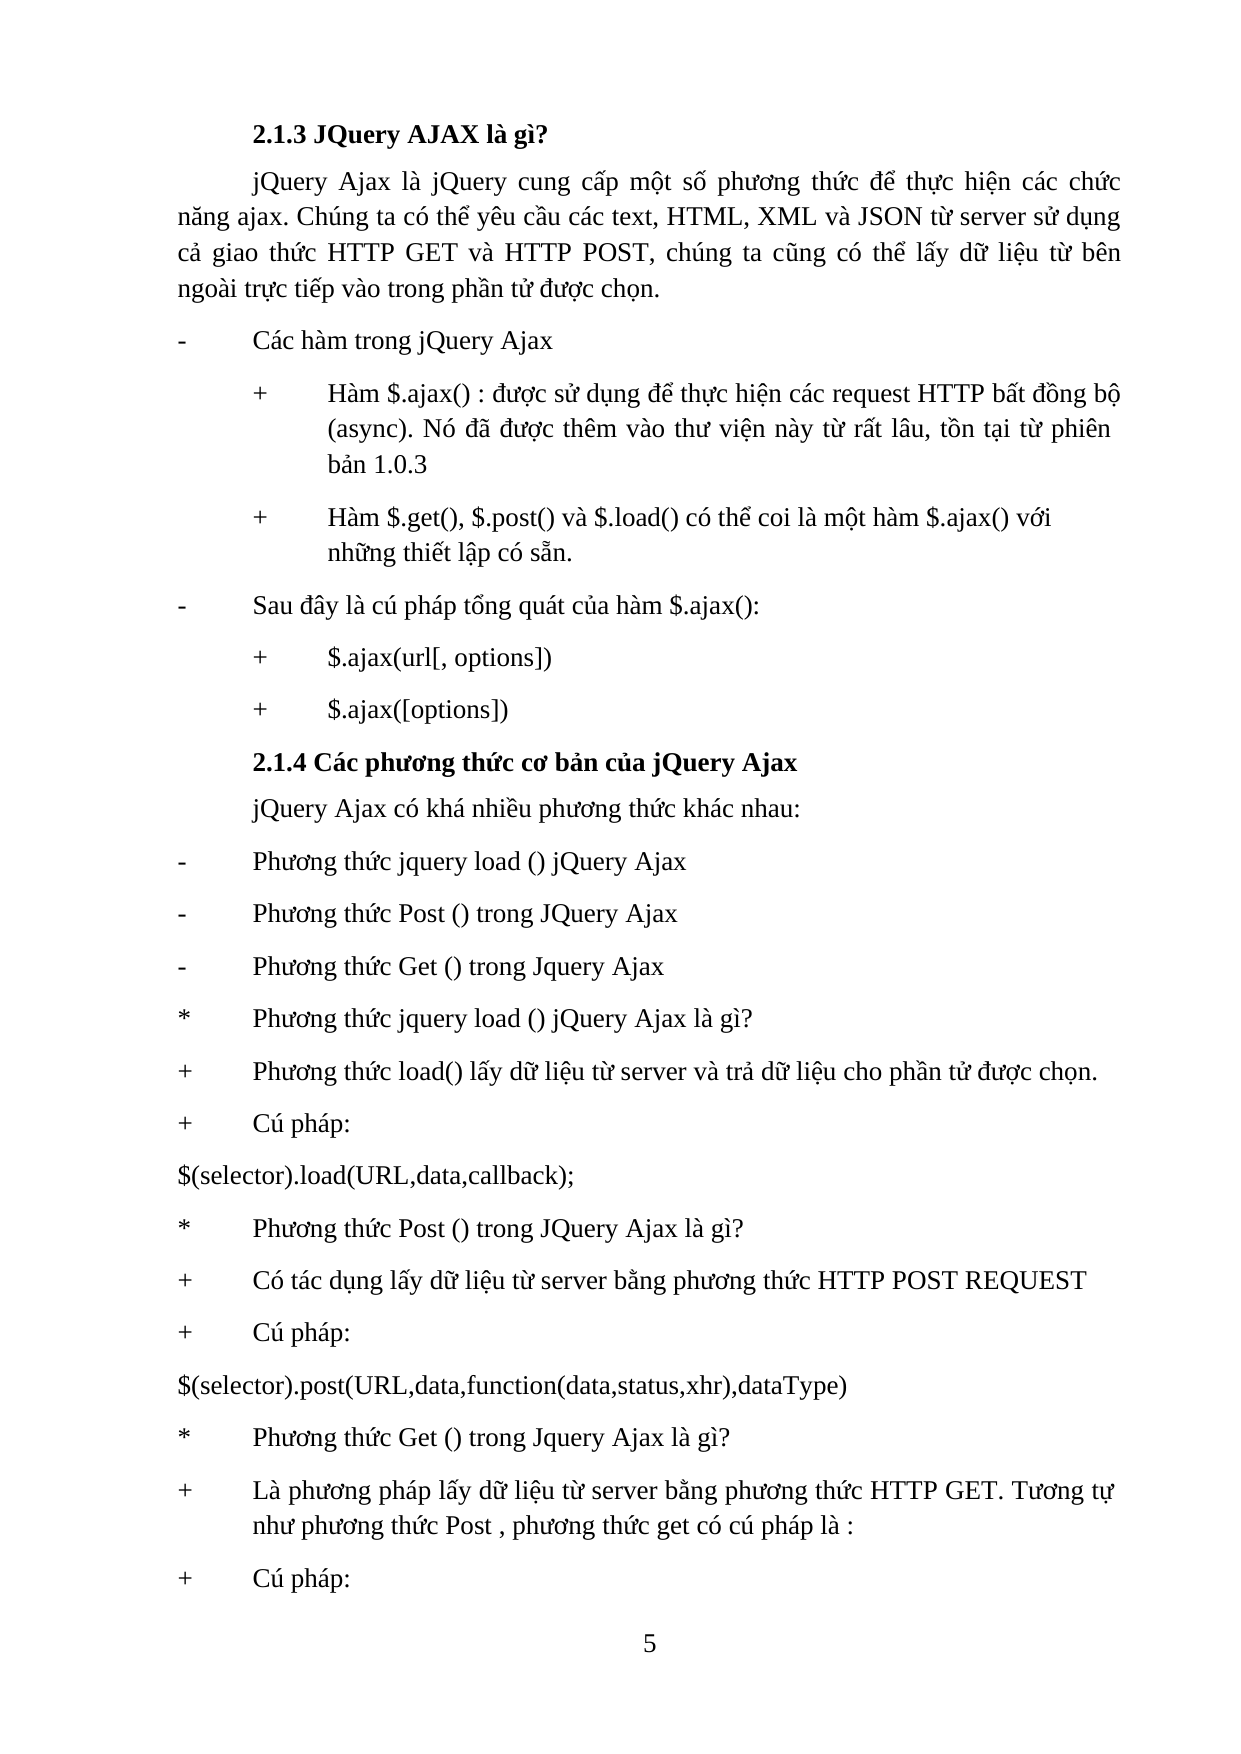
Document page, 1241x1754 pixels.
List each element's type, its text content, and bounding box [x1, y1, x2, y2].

text - Phương thức jquery load () jQuery Ajax [177, 845, 1122, 876]
text * Phương thức Get () trong Jquery Ajax là gì? [177, 1421, 1122, 1452]
text + Hàm $.get(), $.post() và $.load() có thể coi là một hàm $.ajax() với những thiết lập có sẵn. [177, 501, 1122, 567]
text - Phương thức Post () trong JQuery Ajax [177, 897, 1122, 928]
text + Hàm $.ajax() : được sử dụng để thực hiện các request HTTP bất đồng bộ (async). Nó đã được thêm vào thư viện này từ rất lâu, tồn tại từ phiên bản 1.0.3 [177, 377, 1122, 479]
text $(selector).load(URL,data,callback); [177, 1159, 1122, 1191]
text jQuery Ajax có khá nhiều phương thức khác nhau: [177, 793, 1122, 824]
text + $.ajax(url[, options]) [177, 641, 1122, 672]
text + Có tác dụng lấy dữ liệu từ server bằng phương thức HTTP POST REQUEST [177, 1264, 1122, 1295]
text * Phương thức jquery load () jQuery Ajax là gì? [177, 1002, 1122, 1033]
text - Phương thức Get () trong Jquery Ajax [177, 950, 1122, 981]
text + Cú pháp: [177, 1562, 1122, 1593]
text + Cú pháp: [177, 1107, 1122, 1138]
text + Là phương pháp lấy dữ liệu từ server bằng phương thức HTTP GET. Tương tự như phương thức Post , phương thức get có cú pháp là : [177, 1474, 1122, 1541]
text * Phương thức Post () trong JQuery Ajax là gì? [177, 1212, 1122, 1243]
text + Cú pháp: [177, 1317, 1122, 1348]
text - Các hàm trong jQuery Ajax [177, 324, 1122, 356]
text $(selector).post(URL,data,function(data,status,xhr),dataType) [177, 1369, 1122, 1400]
subtitle 2.1.3 JQuery AJAX là gì? [177, 118, 1122, 149]
text + Phương thức load() lấy dữ liệu từ server và trả dữ liệu cho phần tử được chọn. [177, 1054, 1122, 1086]
subtitle 2.1.4 Các phương thức cơ bản của jQuery Ajax [177, 746, 1122, 777]
text + $.ajax([options]) [177, 693, 1122, 725]
text jQuery Ajax là jQuery cung cấp một số phương thức để thực hiện các chức năng ajax. Chúng ta có thể yêu cầu các text, HTML, XML và JSON từ server sử dụng cả giao thức HTTP GET và HTTP POST, chúng ta cũng có thể lấy dữ liệu từ bên ngoài trực tiếp vào trong phần tử được chọn. [177, 165, 1122, 303]
text - Sau đây là cú pháp tổng quát của hàm $.ajax(): [177, 589, 1122, 620]
